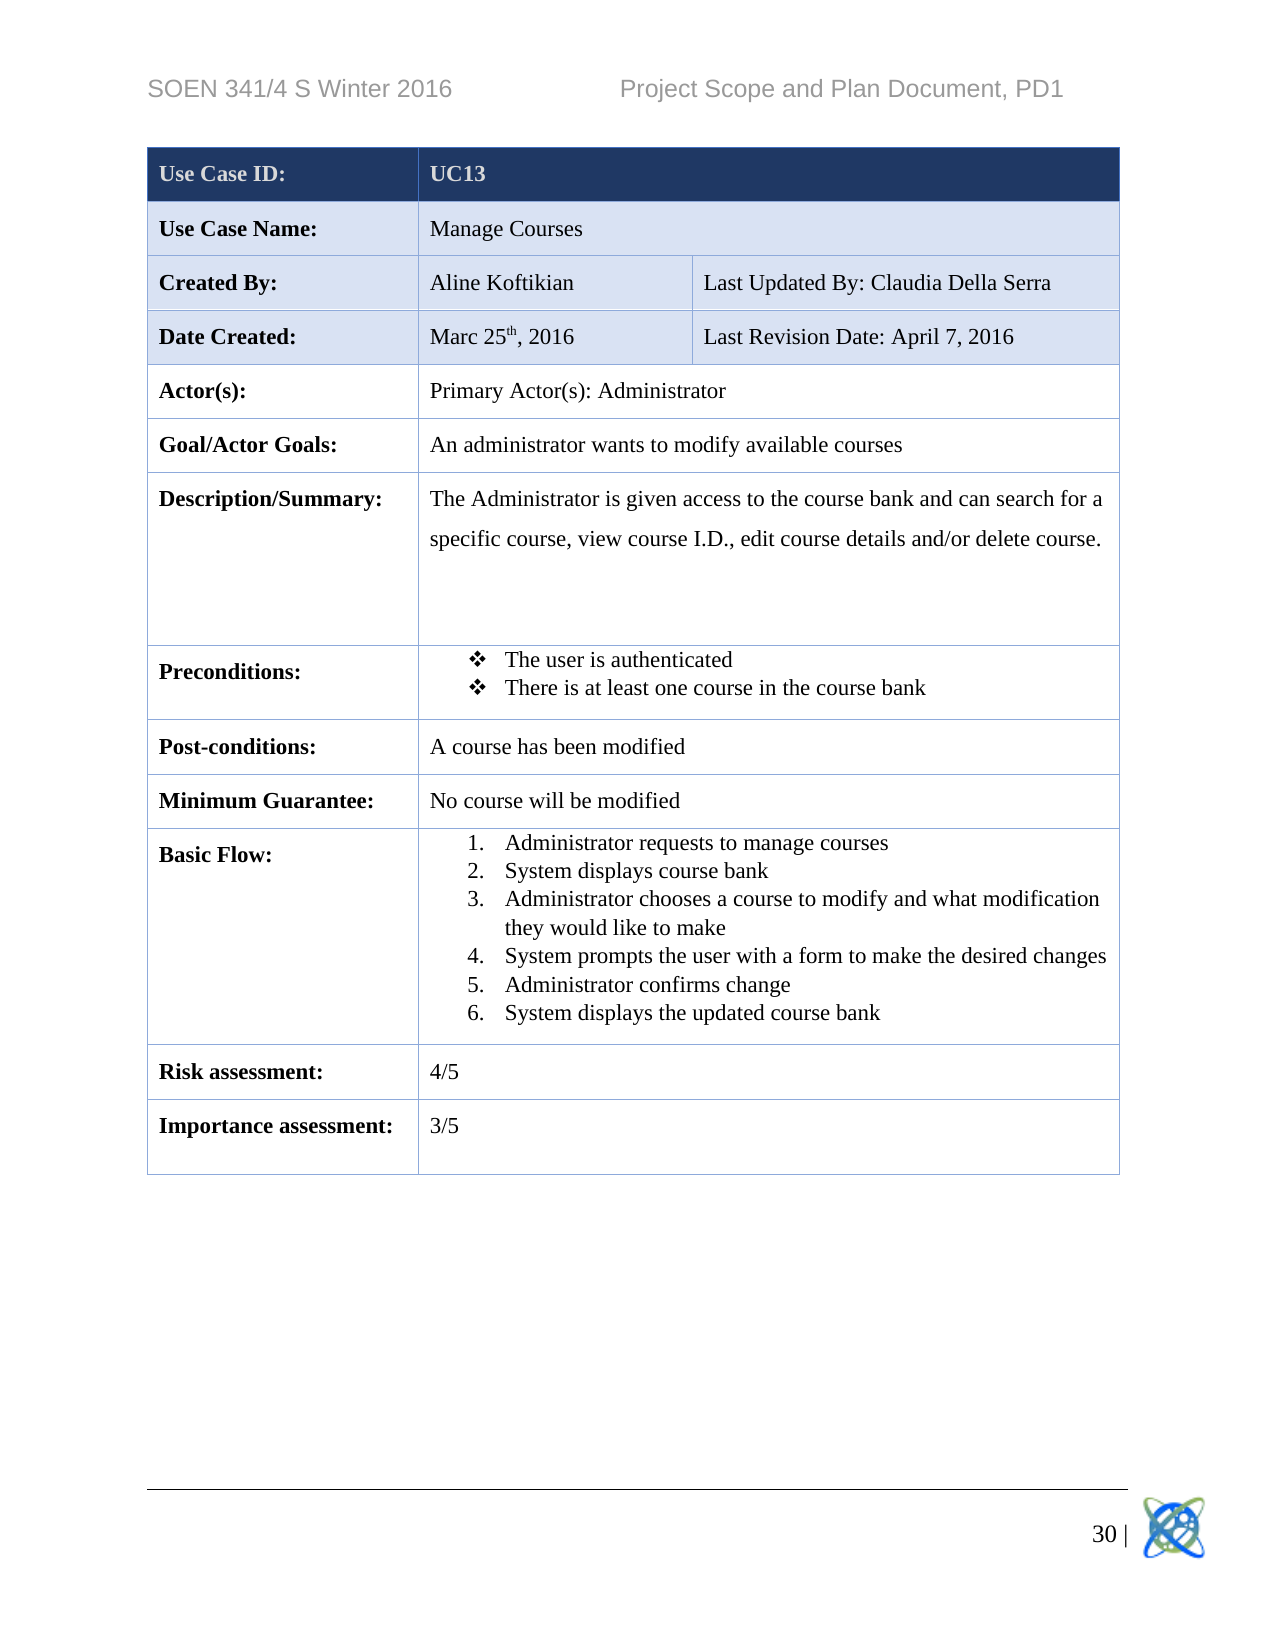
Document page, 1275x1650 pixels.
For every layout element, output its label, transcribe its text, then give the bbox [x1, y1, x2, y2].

table_cell A course has been modified [419, 720, 1119, 773]
table_header Use Case ID: [148, 148, 418, 201]
table_cell Use Case Name: [148, 202, 418, 255]
table_cell Goal/Actor Goals: [148, 419, 418, 472]
table_header UC13 [419, 148, 1119, 201]
table_cell Manage Courses [419, 202, 1119, 255]
table_cell Importance assessment: [148, 1100, 418, 1173]
table_cell The user is authenticated There is at least one course in the course bank [419, 646, 1119, 719]
table_cell Marc 25th, 2016 [419, 311, 692, 364]
table_cell Last Revision Date: April 7, 2016 [693, 311, 1119, 364]
table_cell No course will be modified [419, 775, 1119, 828]
table_cell 3/5 [419, 1100, 1119, 1173]
table_cell 4/5 [419, 1045, 1119, 1098]
table_cell An administrator wants to modify available courses [419, 419, 1119, 472]
table_cell Risk assessment: [148, 1045, 418, 1098]
table_cell Last Updated By: Claudia Della Serra [693, 256, 1119, 309]
table_cell Created By: [148, 256, 418, 309]
table_cell The Administrator is given access to the course bank and can search for a specific course, view course I.D., edit course details and/or delete course. [419, 473, 1119, 645]
table_cell Aline Koftikian [419, 256, 692, 309]
table_cell Preconditions: [148, 646, 418, 719]
table_cell Actor(s): [148, 365, 418, 418]
table_cell Description/Summary: [148, 473, 418, 645]
table_cell Post-conditions: [148, 720, 418, 773]
table_cell Minimum Guarantee: [148, 775, 418, 828]
table_cell Date Created: [148, 311, 418, 364]
table_cell Basic Flow: [148, 829, 418, 1044]
table_cell Primary Actor(s): Administrator [419, 365, 1119, 418]
picture [1123, 1490, 1224, 1566]
table_cell Administrator requests to manage courses System displays course bank Administrator chooses a course to modify and what modification they would like to make System prompts the user with a form to make the desired changes Administrator confirms change System displays the updated course bank [419, 829, 1119, 1044]
